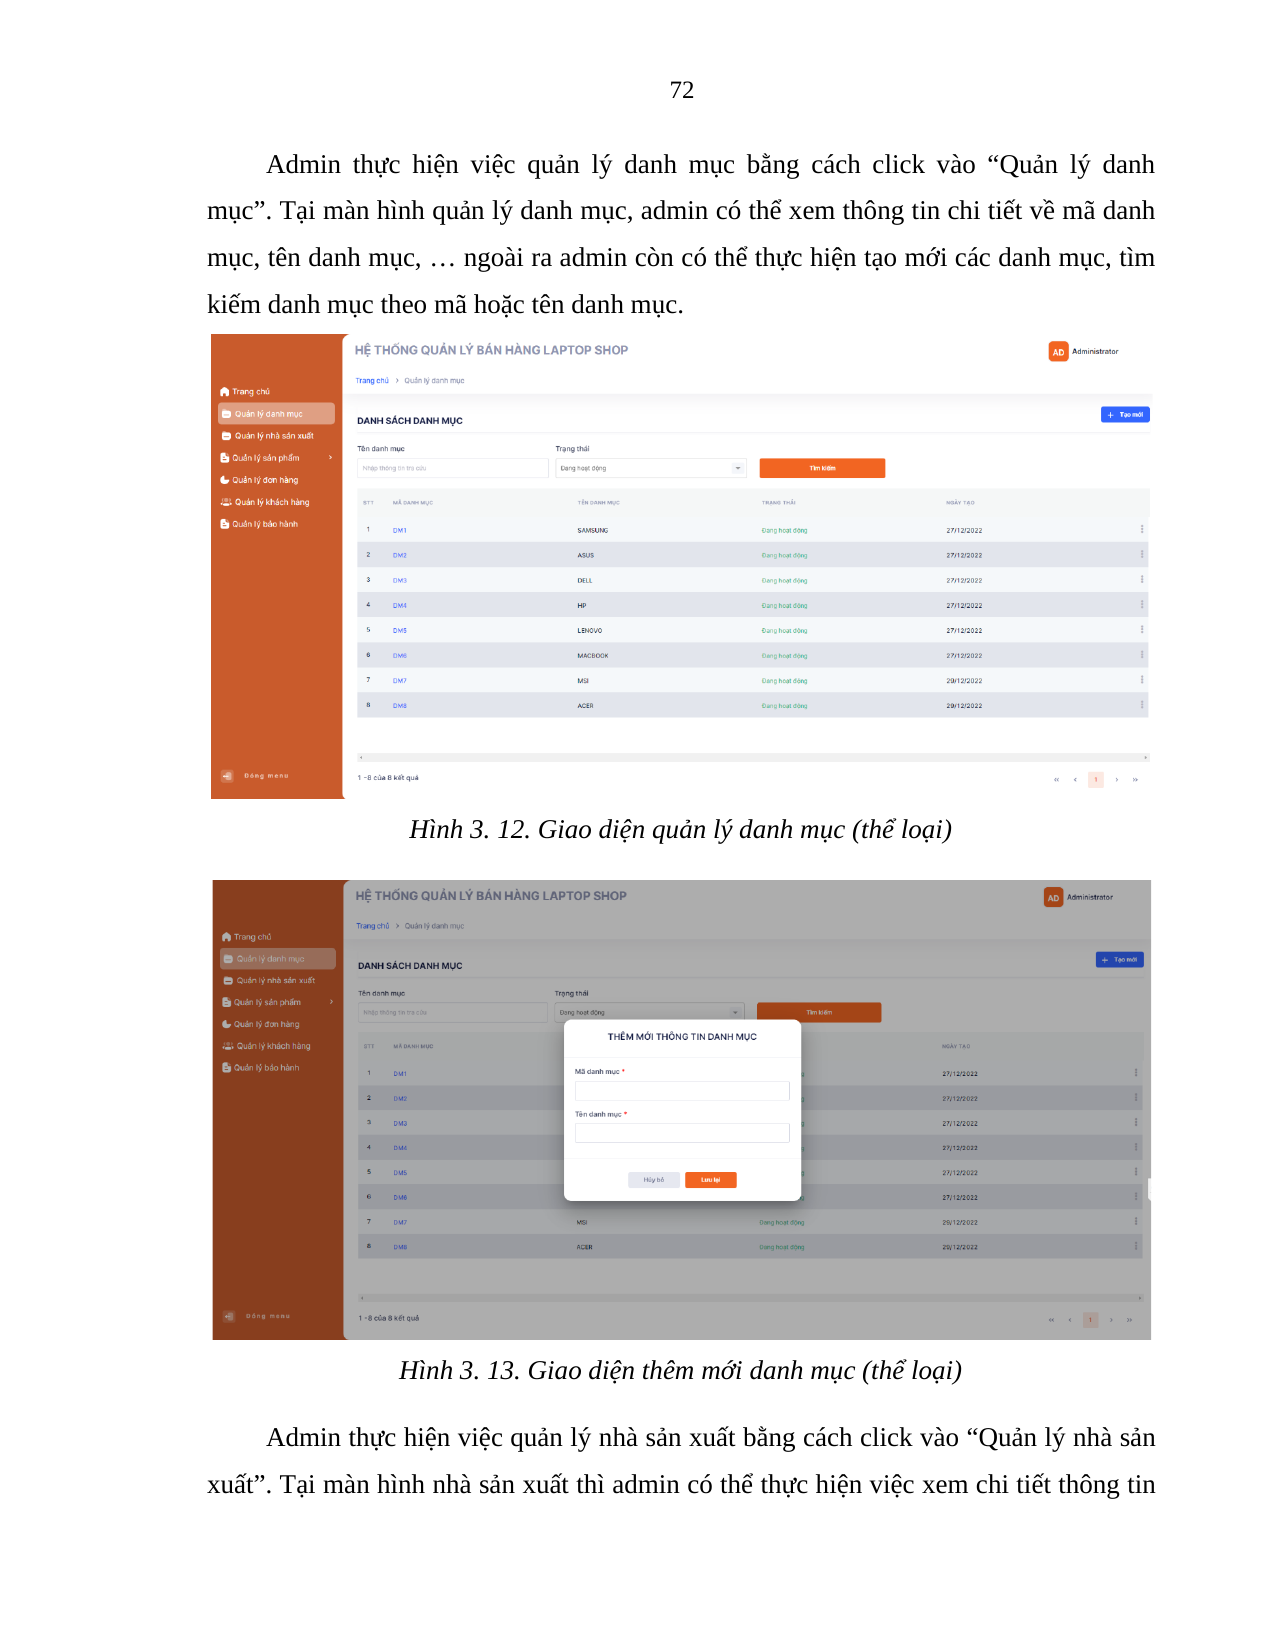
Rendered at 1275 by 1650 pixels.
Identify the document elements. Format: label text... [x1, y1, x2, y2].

text Hình 3. 13. Giao diện thêm mới danh mục (thể loại) [207, 1354, 1157, 1385]
picture [211, 334, 1153, 799]
picture [212, 880, 1152, 1340]
text Admin thực hiện việc quản lý danh mục bằng cách click vào “Quản lý danh mục”. Tại màn hình quản lý danh mục, admin có thể xem thông tin chi tiết về mã danh mục, tên danh mục, … ngoài ra admin còn có thể thực hiện tạo mới các danh mục, tìm kiếm danh mục theo mã hoặc tên danh mục. [207, 148, 1157, 319]
text Hình 3. 12. Giao diện quản lý danh mục (thể loại) [207, 813, 1157, 844]
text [207, 1421, 1157, 1499]
